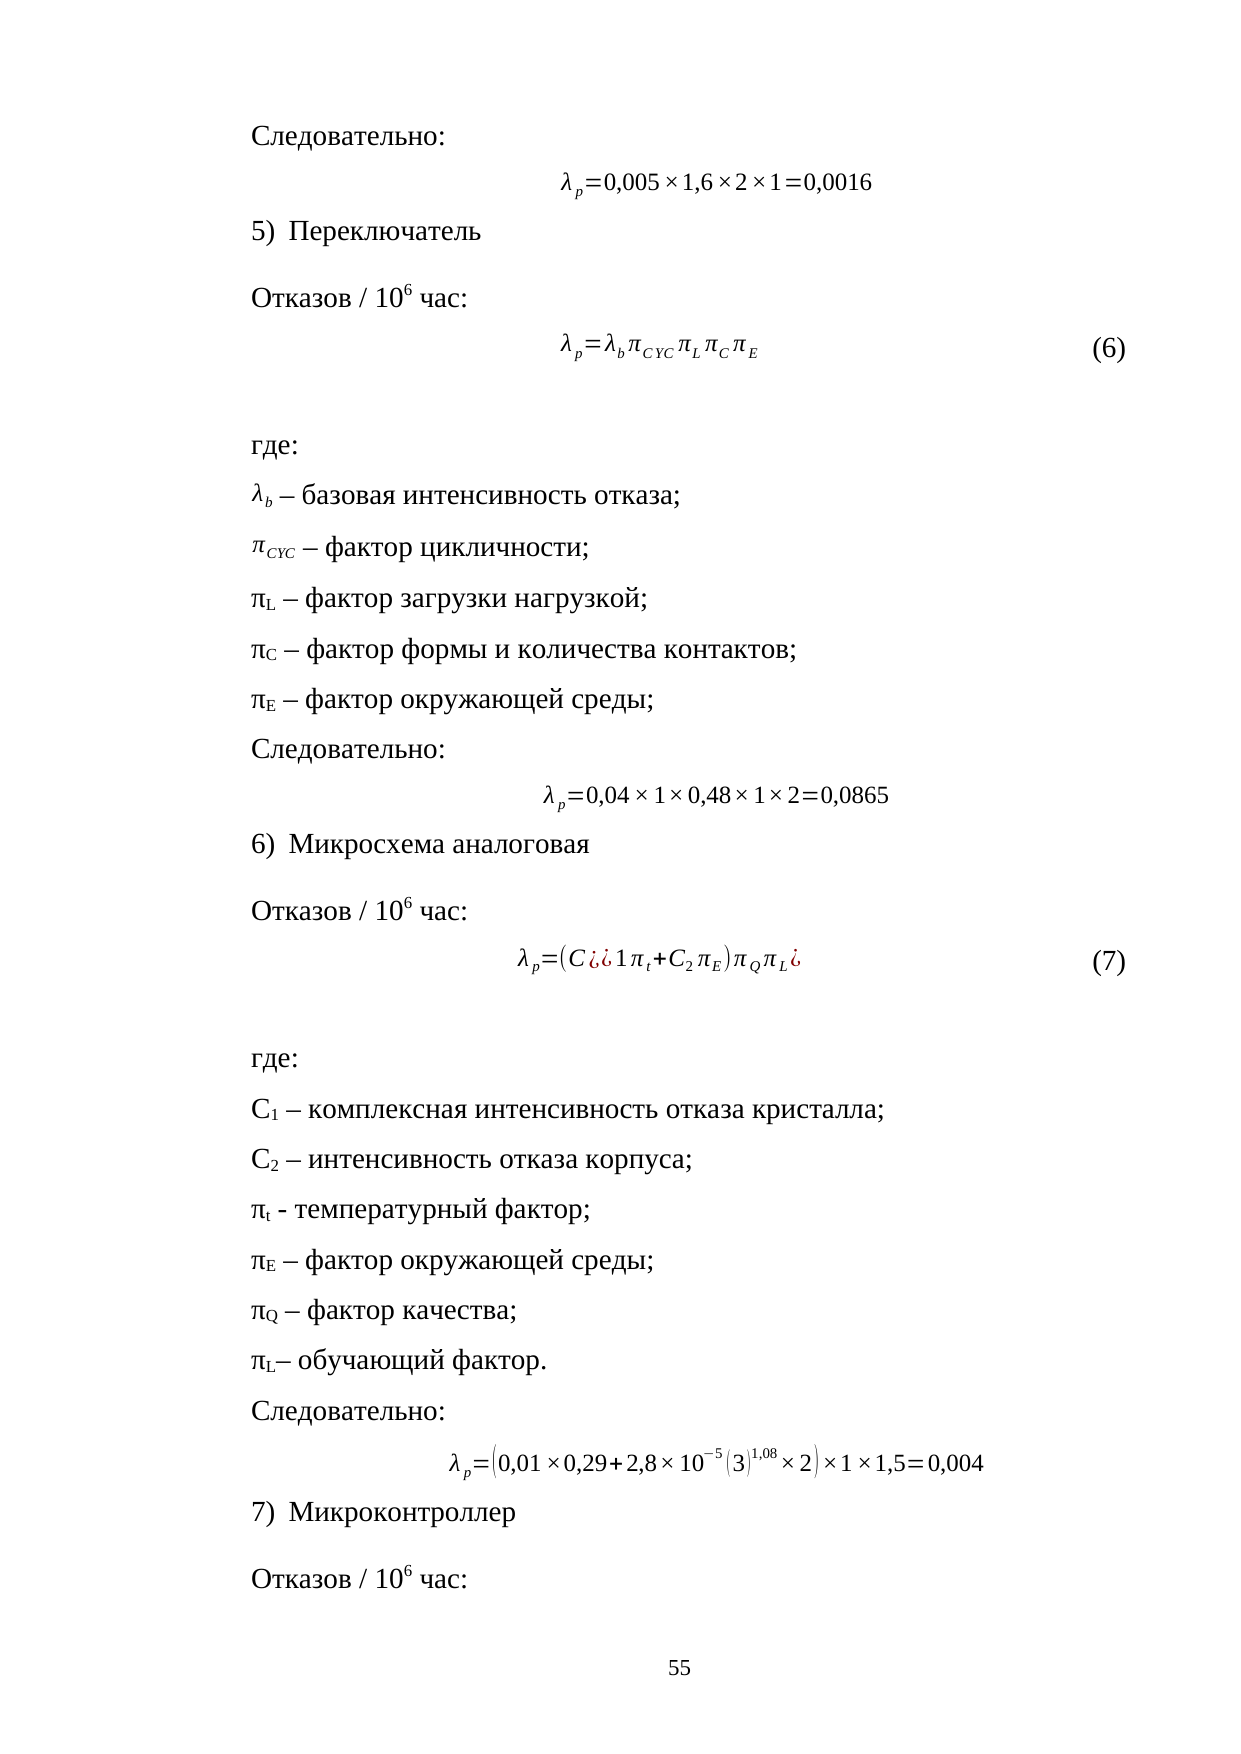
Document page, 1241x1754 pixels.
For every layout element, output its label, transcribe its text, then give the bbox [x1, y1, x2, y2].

text где: [251, 1041, 1182, 1074]
text – фактор цикличности; [251, 529, 1182, 564]
text Отказов / 106 час: [251, 1561, 1182, 1594]
text Следовательно: [251, 1393, 1182, 1426]
table_header [177, 944, 1067, 990]
list Микросхема аналоговая [251, 826, 1182, 860]
text πL – фактор загрузки нагрузкой; [251, 581, 1182, 614]
text πE – фактор окружающей среды; [251, 681, 1182, 715]
table_header (7) [1067, 944, 1151, 990]
text Отказов / 106 час: [251, 280, 1182, 313]
text πt - температурный фактор; [251, 1191, 1182, 1225]
text πQ – фактор качества; [251, 1292, 1182, 1326]
list Микроконтроллер [251, 1494, 1182, 1527]
table_header [177, 330, 1067, 377]
text πE – фактор окружающей среды; [251, 1242, 1182, 1275]
text πL– обучающий фактор. [251, 1342, 1182, 1376]
text πC – фактор формы и количества контактов; [251, 631, 1182, 664]
text Следовательно: [251, 118, 1182, 152]
text C1 – комплексная интенсивность отказа кристалла; [251, 1091, 1182, 1124]
text Следовательно: [251, 731, 1182, 765]
table_header (6) [1067, 330, 1151, 377]
text Отказов / 106 час: [251, 893, 1182, 927]
text – базовая интенсивность отказа; [251, 477, 1182, 512]
text C2 – интенсивность отказа корпуса; [251, 1141, 1182, 1175]
text где: [251, 427, 1182, 461]
list Переключатель [251, 213, 1182, 246]
